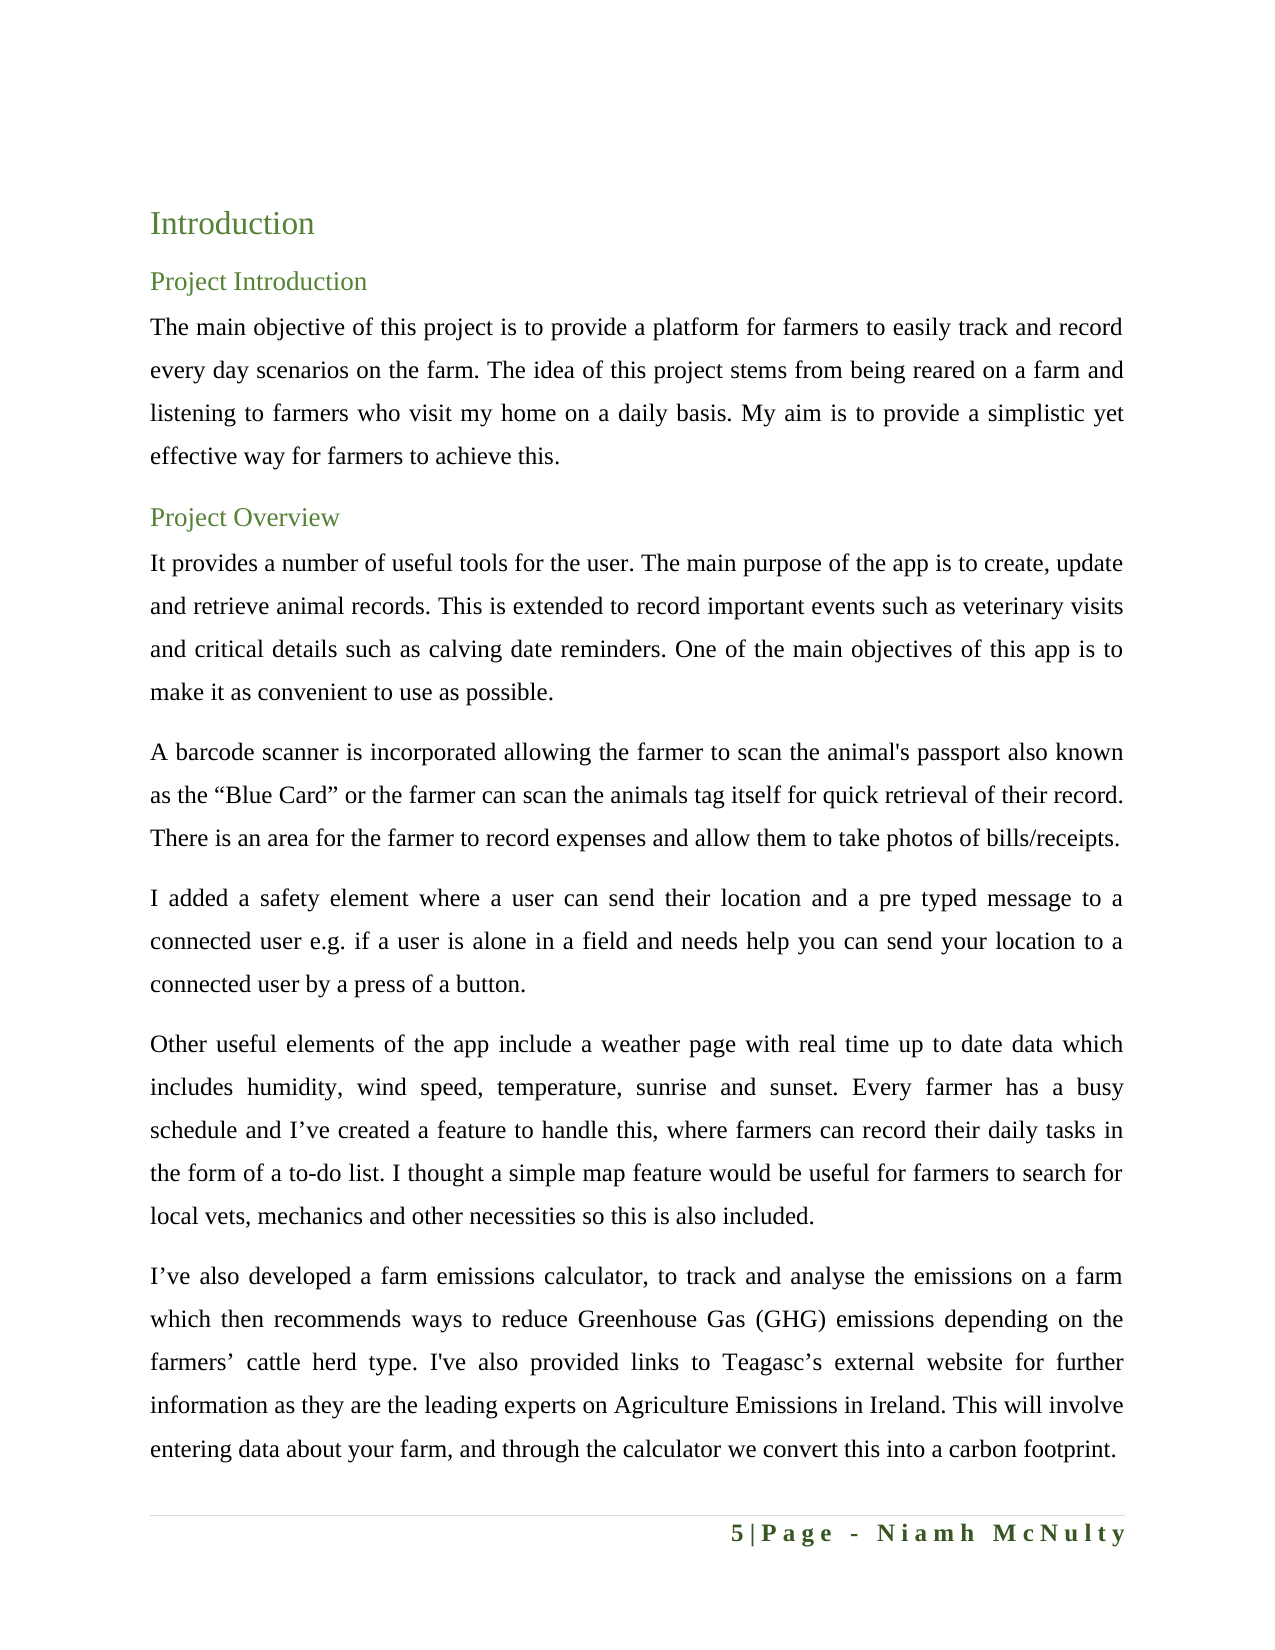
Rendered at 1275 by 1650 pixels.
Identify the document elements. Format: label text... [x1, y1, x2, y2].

text I added a safety element where a user can send their location and a pre typed message to a connected user e.g. if a user is alone in a field and needs help you can send your location to a connected user by a press of a button. [150, 883, 1125, 998]
text It provides a number of useful tools for the user. The main purpose of the app is to create, update and retrieve animal records. This is extended to record important events such as veterinary visits and critical details such as calving date reminders. One of the main objectives of this app is to make it as convenient to use as possible. [150, 548, 1125, 706]
subtitle Introduction [150, 203, 1125, 242]
text I’ve also developed a farm emissions calculator, to track and analyse the emissions on a farm which then recommends ways to reduce Greenhouse Gas (GHG) emissions depending on the farmers’ cattle herd type. I've also provided links to Teagasc’s external website for further information as they are the leading experts on Agriculture Emissions in Ireland. This will involve entering data about your farm, and through the calculator we convert this into a carbon footprint. [150, 1261, 1125, 1462]
subtitle Project Introduction [150, 265, 1125, 296]
subtitle Project Overview [150, 501, 1125, 532]
text The main objective of this project is to provide a platform for farmers to easily track and record every day scenarios on the farm. The idea of this project stems from being reared on a farm and listening to farmers who visit my home on a daily basis. My aim is to provide a simplistic yet effective way for farmers to achieve this. [150, 312, 1125, 470]
text A barcode scanner is incorporated allowing the farmer to scan the animal's passport also known as the “Blue Card” or the farmer can scan the animals tag itself for quick retrieval of their record. There is an area for the farmer to record expenses and allow them to take photos of bills/receipts. [150, 737, 1125, 852]
text Other useful elements of the app include a weather page with real time up to date data which includes humidity, wind speed, temperature, sunrise and sunset. Every farmer has a busy schedule and I’ve created a feature to handle this, where farmers can record their daily tasks in the form of a to-do list. I thought a simple map feature would be useful for farmers to search for local vets, mechanics and other necessities so this is also included. [150, 1029, 1125, 1230]
